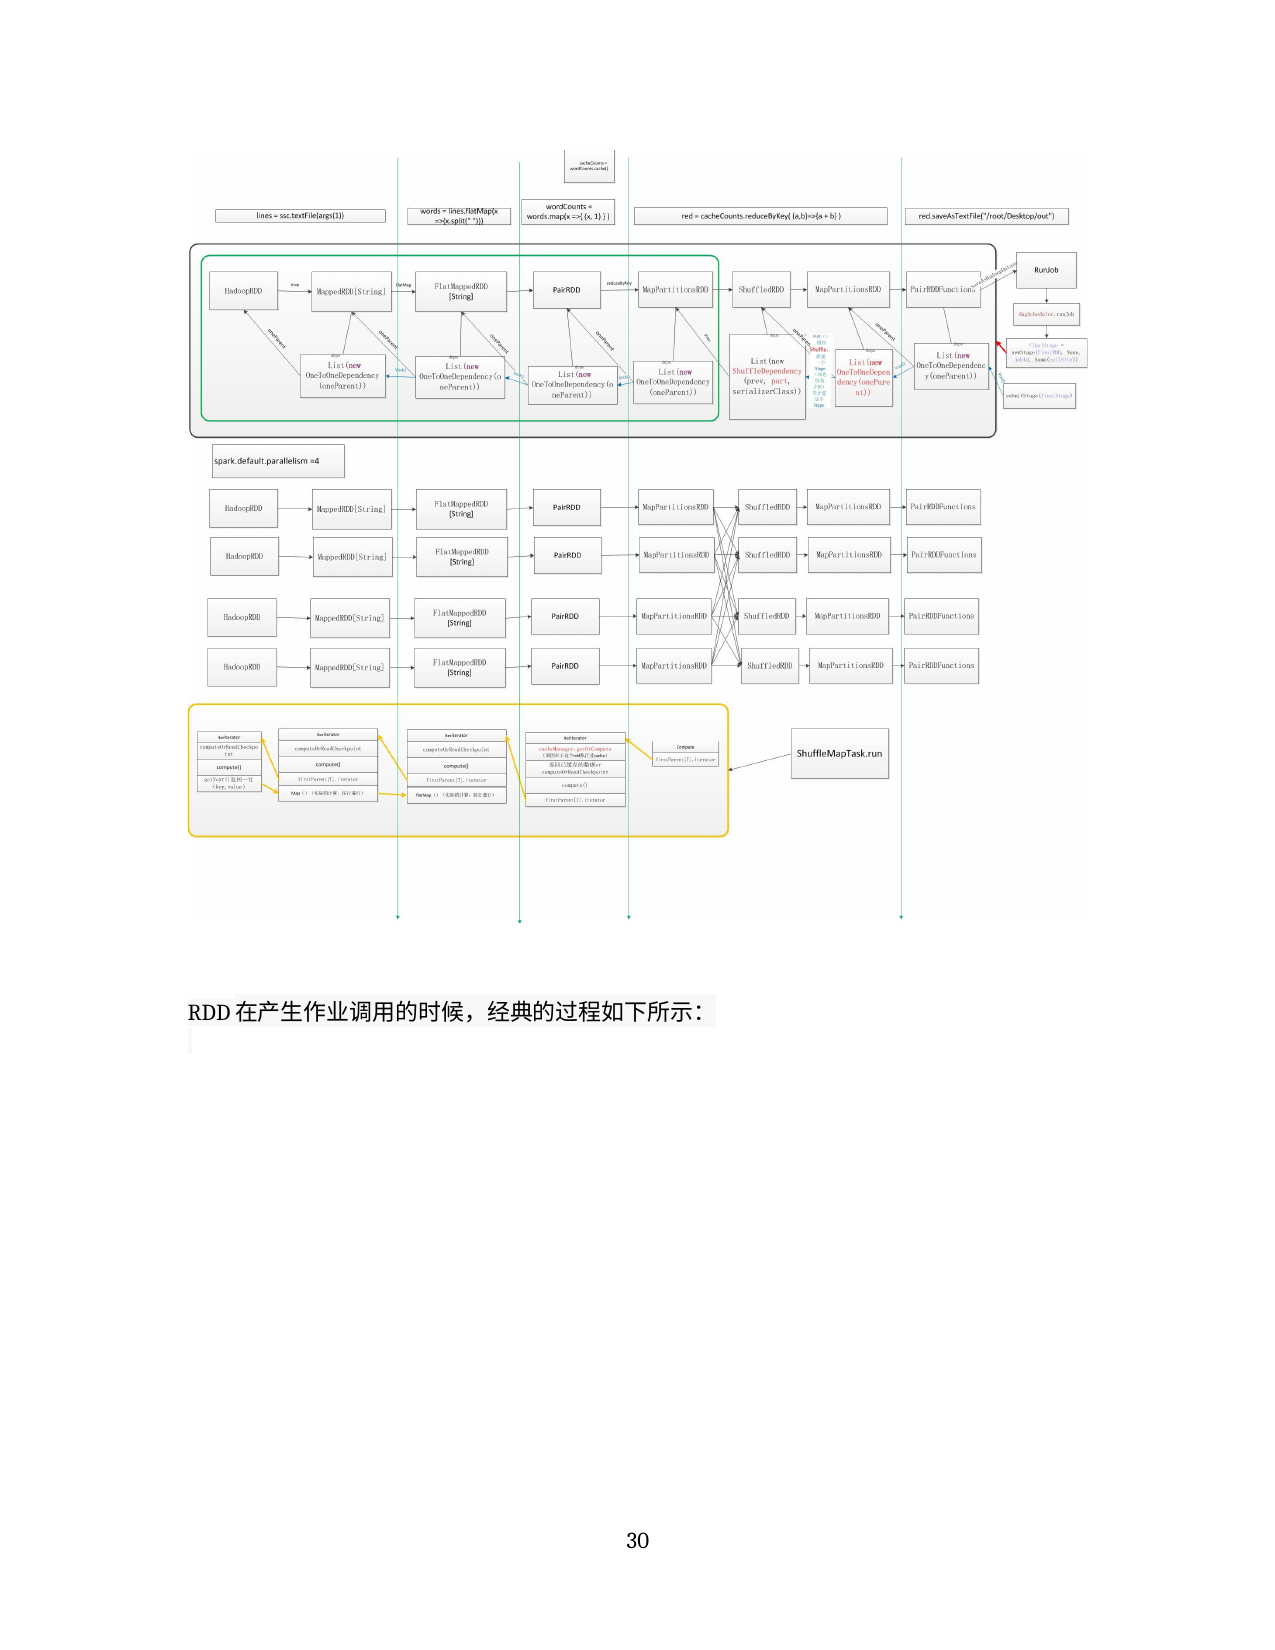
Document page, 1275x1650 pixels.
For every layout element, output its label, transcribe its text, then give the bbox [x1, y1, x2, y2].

text RDD在产生作业调用的时候，经典的过程如下所示： [187, 993, 1087, 1054]
